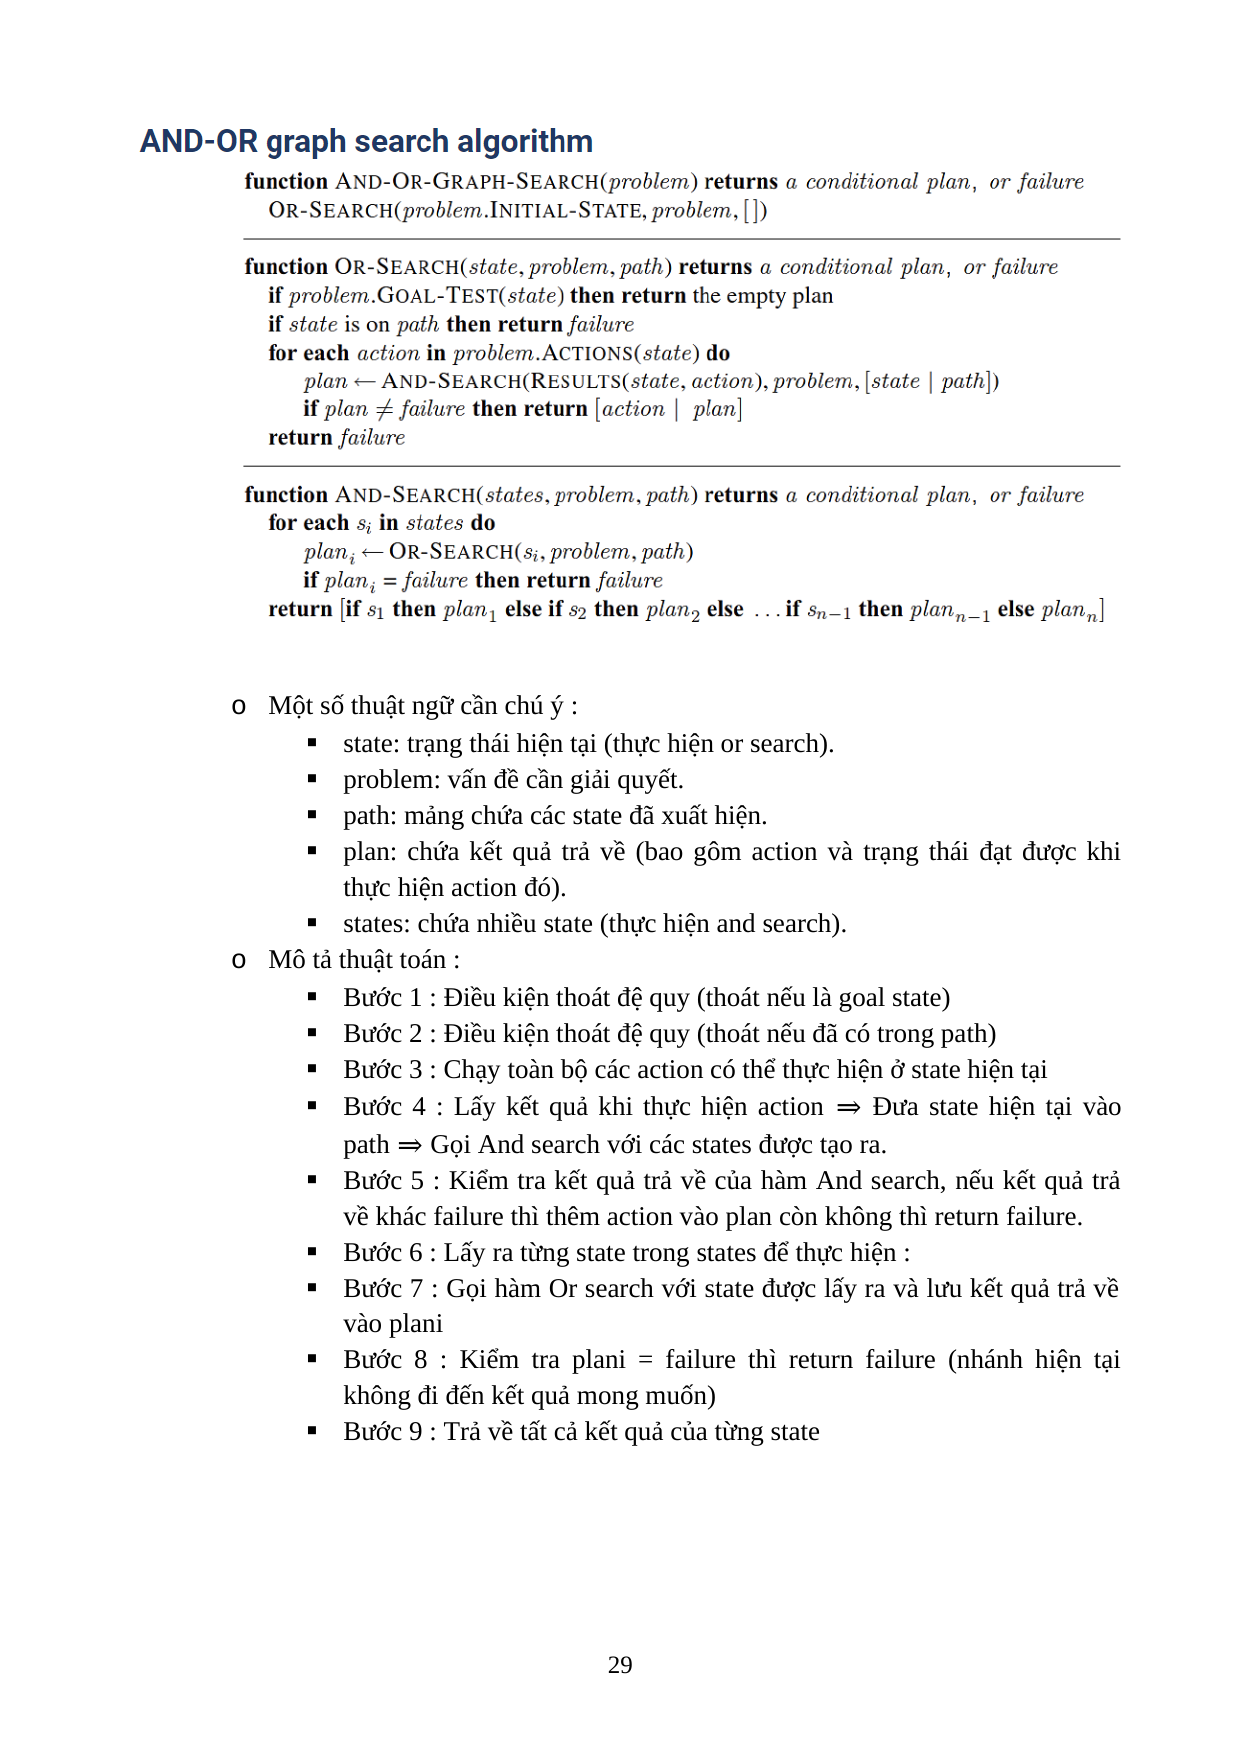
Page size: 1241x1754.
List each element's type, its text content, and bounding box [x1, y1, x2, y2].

picture [133, 118, 1138, 634]
list Bước 8 : Kiểm tra plani = failure thì return failure (nhánh hiện tại không đi đến kết quả mong muốn) [306, 1343, 1122, 1410]
list Bước 3 : Chạy toàn bộ các action có thể thực hiện ở state hiện tại [306, 1053, 1122, 1084]
list states: chứa nhiều state (thực hiện and search). [306, 907, 1122, 938]
list path: mảng chứa các state đã xuất hiện. [306, 799, 1122, 831]
list Bước 7 : Gọi hàm Or search với state được lấy ra và lưu kết quả trả về vào plani [306, 1272, 1122, 1339]
list state: trạng thái hiện tại (thực hiện or search). [306, 727, 1122, 759]
list Một số thuật ngữ cần chú ý : [231, 689, 1122, 722]
list problem: vấn đề cần giải quyết. [306, 763, 1122, 794]
list Bước 1 : Điều kiện thoát đệ quy (thoát nếu là goal state) [306, 981, 1122, 1012]
list Mô tả thuật toán : [231, 943, 1122, 976]
list Bước 5 : Kiểm tra kết quả trả về của hàm And search, nếu kết quả trả về khác failure thì thêm action vào plan còn không thì return failure. [306, 1164, 1122, 1231]
list Bước 9 : Trả về tất cả kết quả của từng state [306, 1415, 1122, 1446]
list Bước 2 : Điều kiện thoát đệ quy (thoát nếu đã có trong path) [306, 1017, 1122, 1048]
list plan: chứa kết quả trả về (bao gôm action và trạng thái đạt được khi thực hiện action đó). [306, 835, 1122, 902]
list Bước 4 : Lấy kết quả khi thực hiện action ⇒ Đưa state hiện tại vào path ⇒ Gọi And search với các states được tạo ra. [306, 1089, 1122, 1159]
list Bước 6 : Lấy ra từng state trong states để thực hiện : [306, 1236, 1122, 1267]
